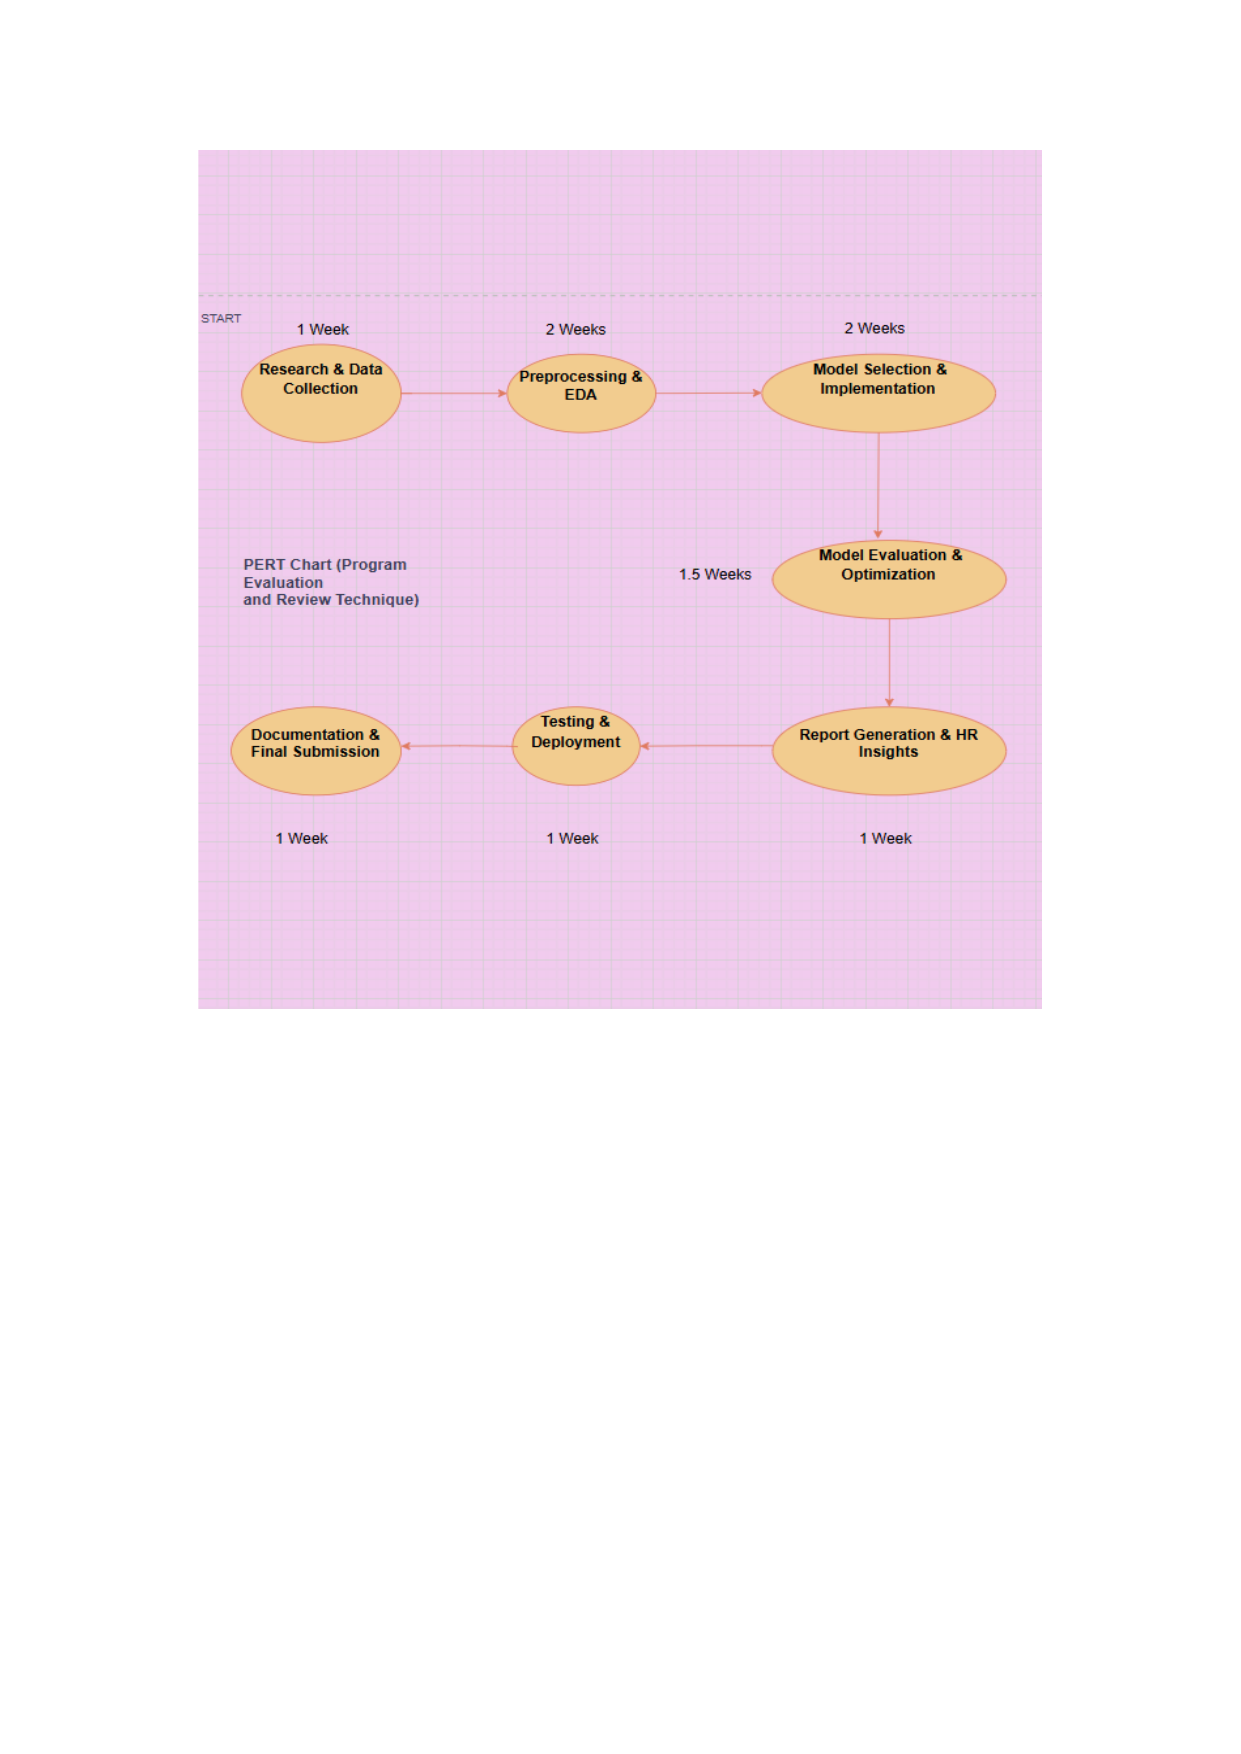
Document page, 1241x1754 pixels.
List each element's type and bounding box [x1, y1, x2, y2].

picture [198, 150, 1042, 1009]
